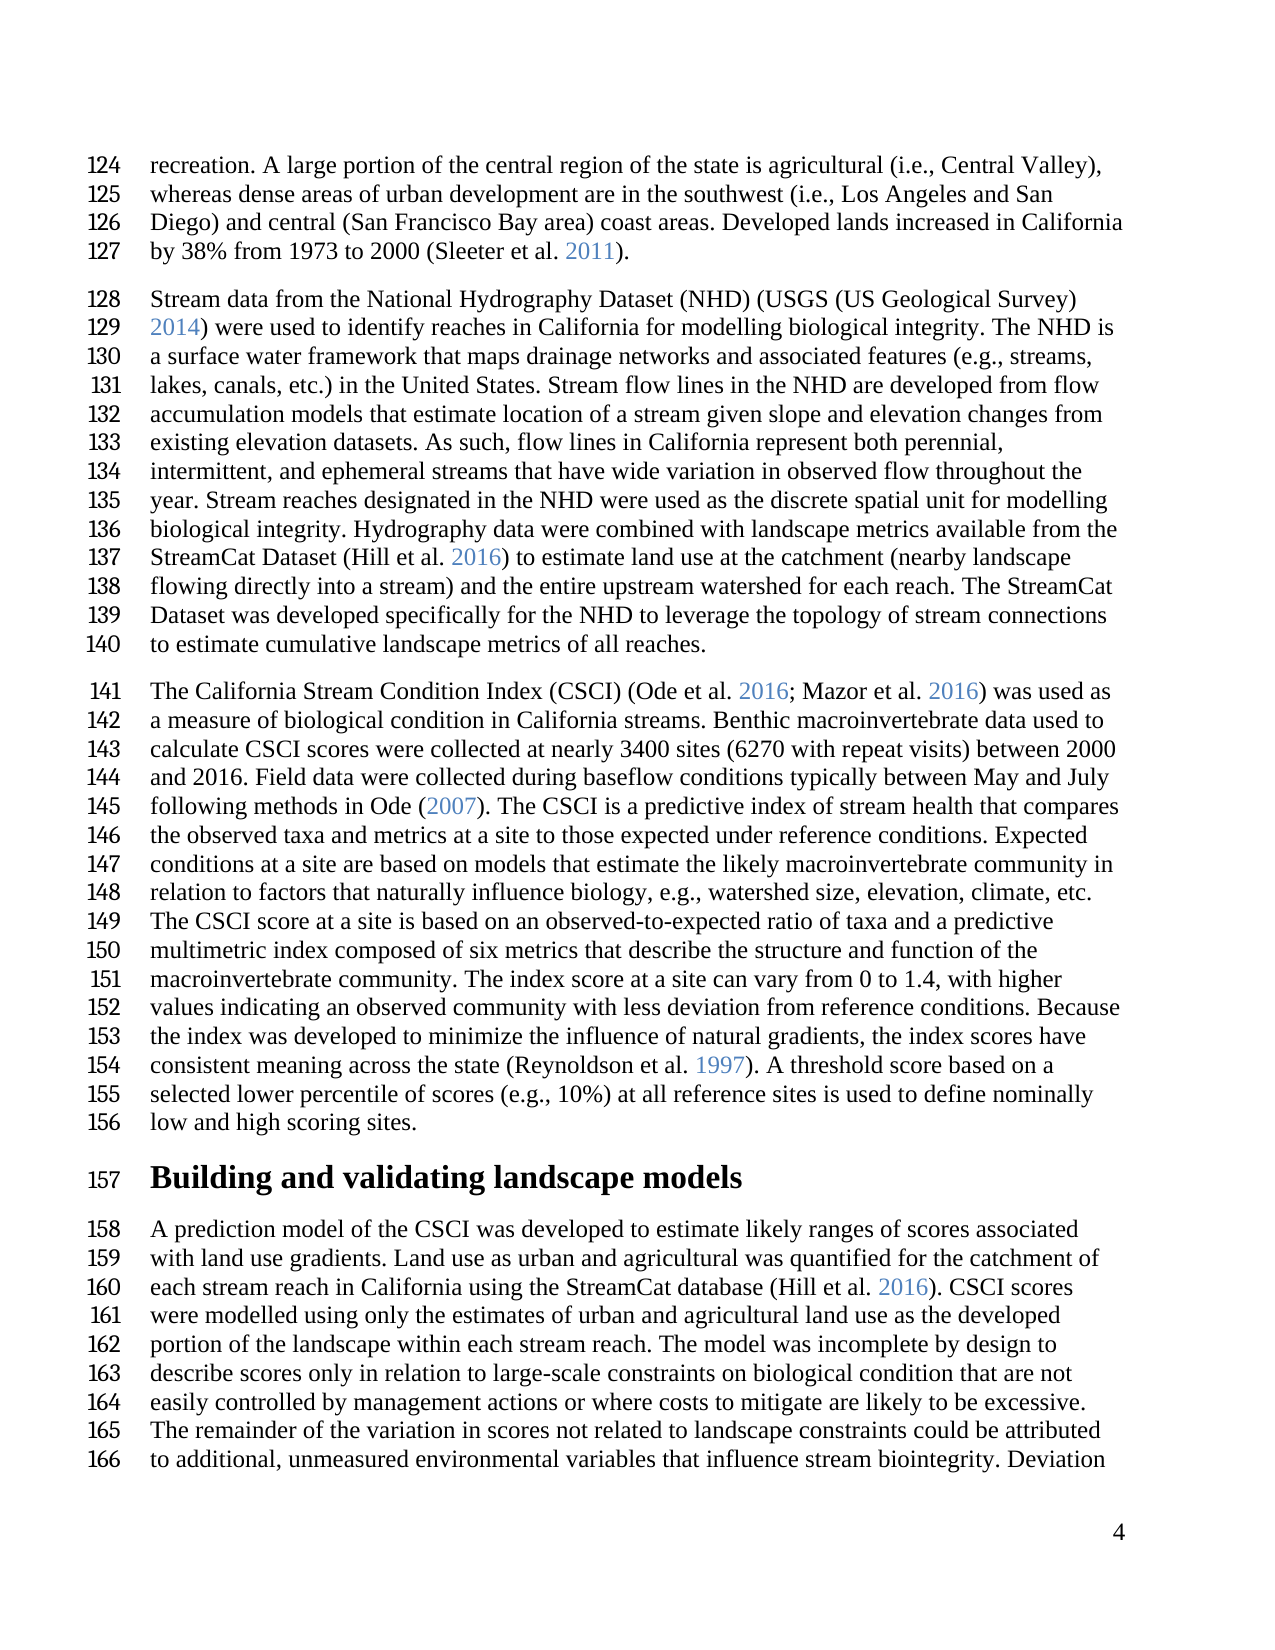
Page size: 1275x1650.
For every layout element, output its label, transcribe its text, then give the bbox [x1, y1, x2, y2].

text The California Stream Condition Index (CSCI) (Ode et al. 2016; Mazor et al. 2016) was used as a measure of biological condition in California streams. Benthic macroinvertebrate data used to calculate CSCI scores were collected at nearly 3400 sites (6270 with repeat visits) between 2000 and 2016. Field data were collected during baseflow conditions typically between May and July following methods in Ode (2007). The CSCI is a predictive index of stream health that compares the observed taxa and metrics at a site to those expected under reference conditions. Expected conditions at a site are based on models that estimate the likely macroinvertebrate community in relation to factors that naturally influence biology, e.g., watershed size, elevation, climate, etc. The CSCI score at a site is based on an observed-to-expected ratio of taxa and a predictive multimetric index composed of six metrics that describe the structure and function of the macroinvertebrate community. The index score at a site can vary from 0 to 1.4, with higher values indicating an observed community with less deviation from reference conditions. Because the index was developed to minimize the influence of natural gradients, the index scores have consistent meaning across the state (Reynoldson et al. 1997). A threshold score based on a selected lower percentile of scores (e.g., 10%) at all reference sites is used to define nominally low and high scoring sites. [150, 676, 1125, 1136]
subtitle Building and validating landscape models [150, 1157, 1125, 1195]
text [150, 150, 1125, 265]
text Stream data from the National Hydrography Dataset (NHD) (USGS (US Geological Survey) 2014) were used to identify reaches in California for modelling biological integrity. The NHD is a surface water framework that maps drainage networks and associated features (e.g., streams, lakes, canals, etc.) in the United States. Stream flow lines in the NHD are developed from flow accumulation models that estimate location of a stream given slope and elevation changes from existing elevation datasets. As such, flow lines in California represent both perennial, intermittent, and ephemeral streams that have wide variation in observed flow throughout the year. Stream reaches designated in the NHD were used as the discrete spatial unit for modelling biological integrity. Hydrography data were combined with landscape metrics available from the StreamCat Dataset (Hill et al. 2016) to estimate land use at the catchment (nearby landscape flowing directly into a stream) and the entire upstream watershed for each reach. The StreamCat Dataset was developed specifically for the NHD to leverage the topology of stream connections to estimate cumulative landscape metrics of all reaches. [150, 284, 1125, 657]
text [150, 1214, 1125, 1473]
